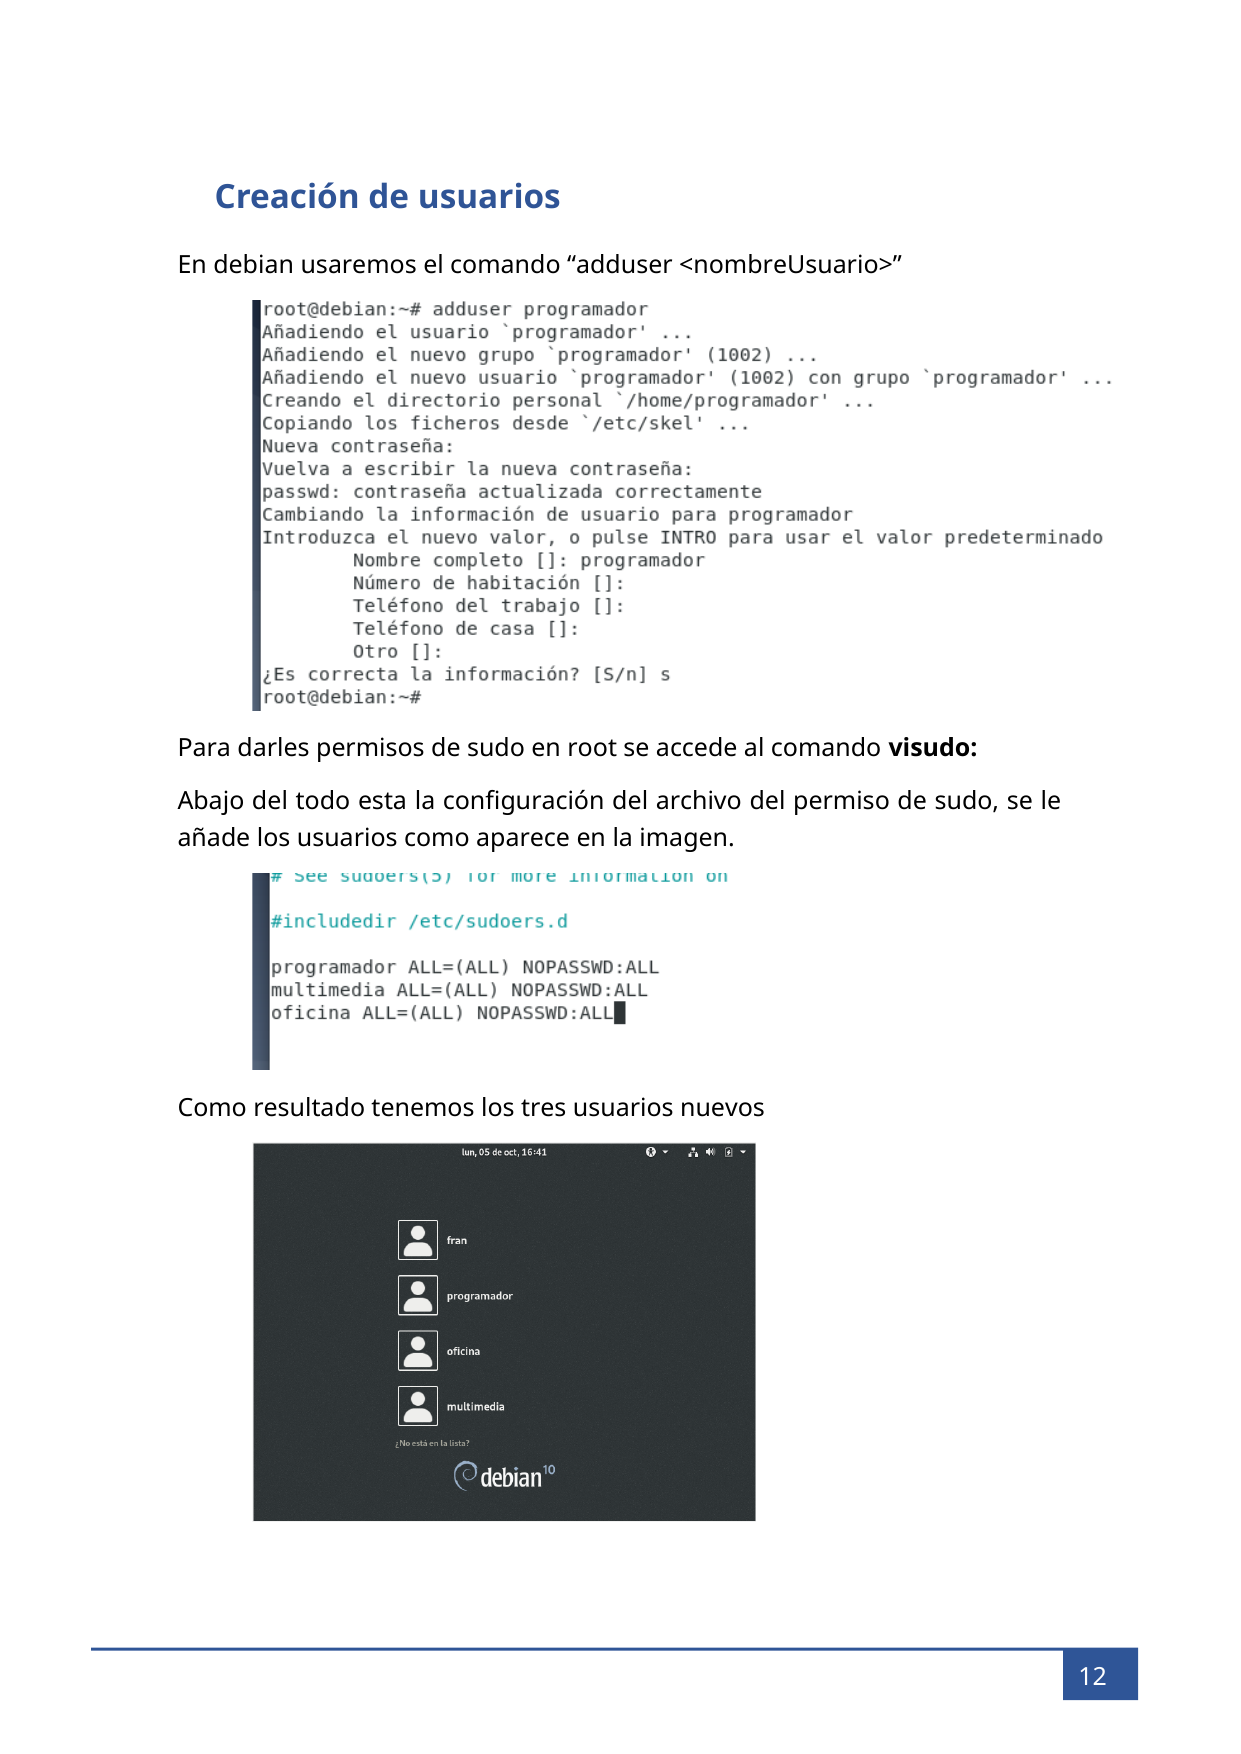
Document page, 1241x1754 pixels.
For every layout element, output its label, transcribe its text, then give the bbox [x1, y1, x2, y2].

picture [252, 1142, 756, 1522]
subtitle Creación de usuarios [214, 173, 1063, 218]
text Como resultado tenemos los tres usuarios nuevos [177, 1089, 1063, 1123]
text Abajo del todo esta la configuración del archivo del permiso de sudo, se le añade los usuarios como aparece en la imagen. [177, 783, 1063, 854]
picture [252, 873, 740, 1070]
text Para darles permisos de sudo en root se accede al comando visudo: [177, 729, 1063, 763]
text En debian usaremos el comando “adduser <nombreUsuario>” [177, 247, 1063, 281]
picture [252, 300, 1138, 711]
